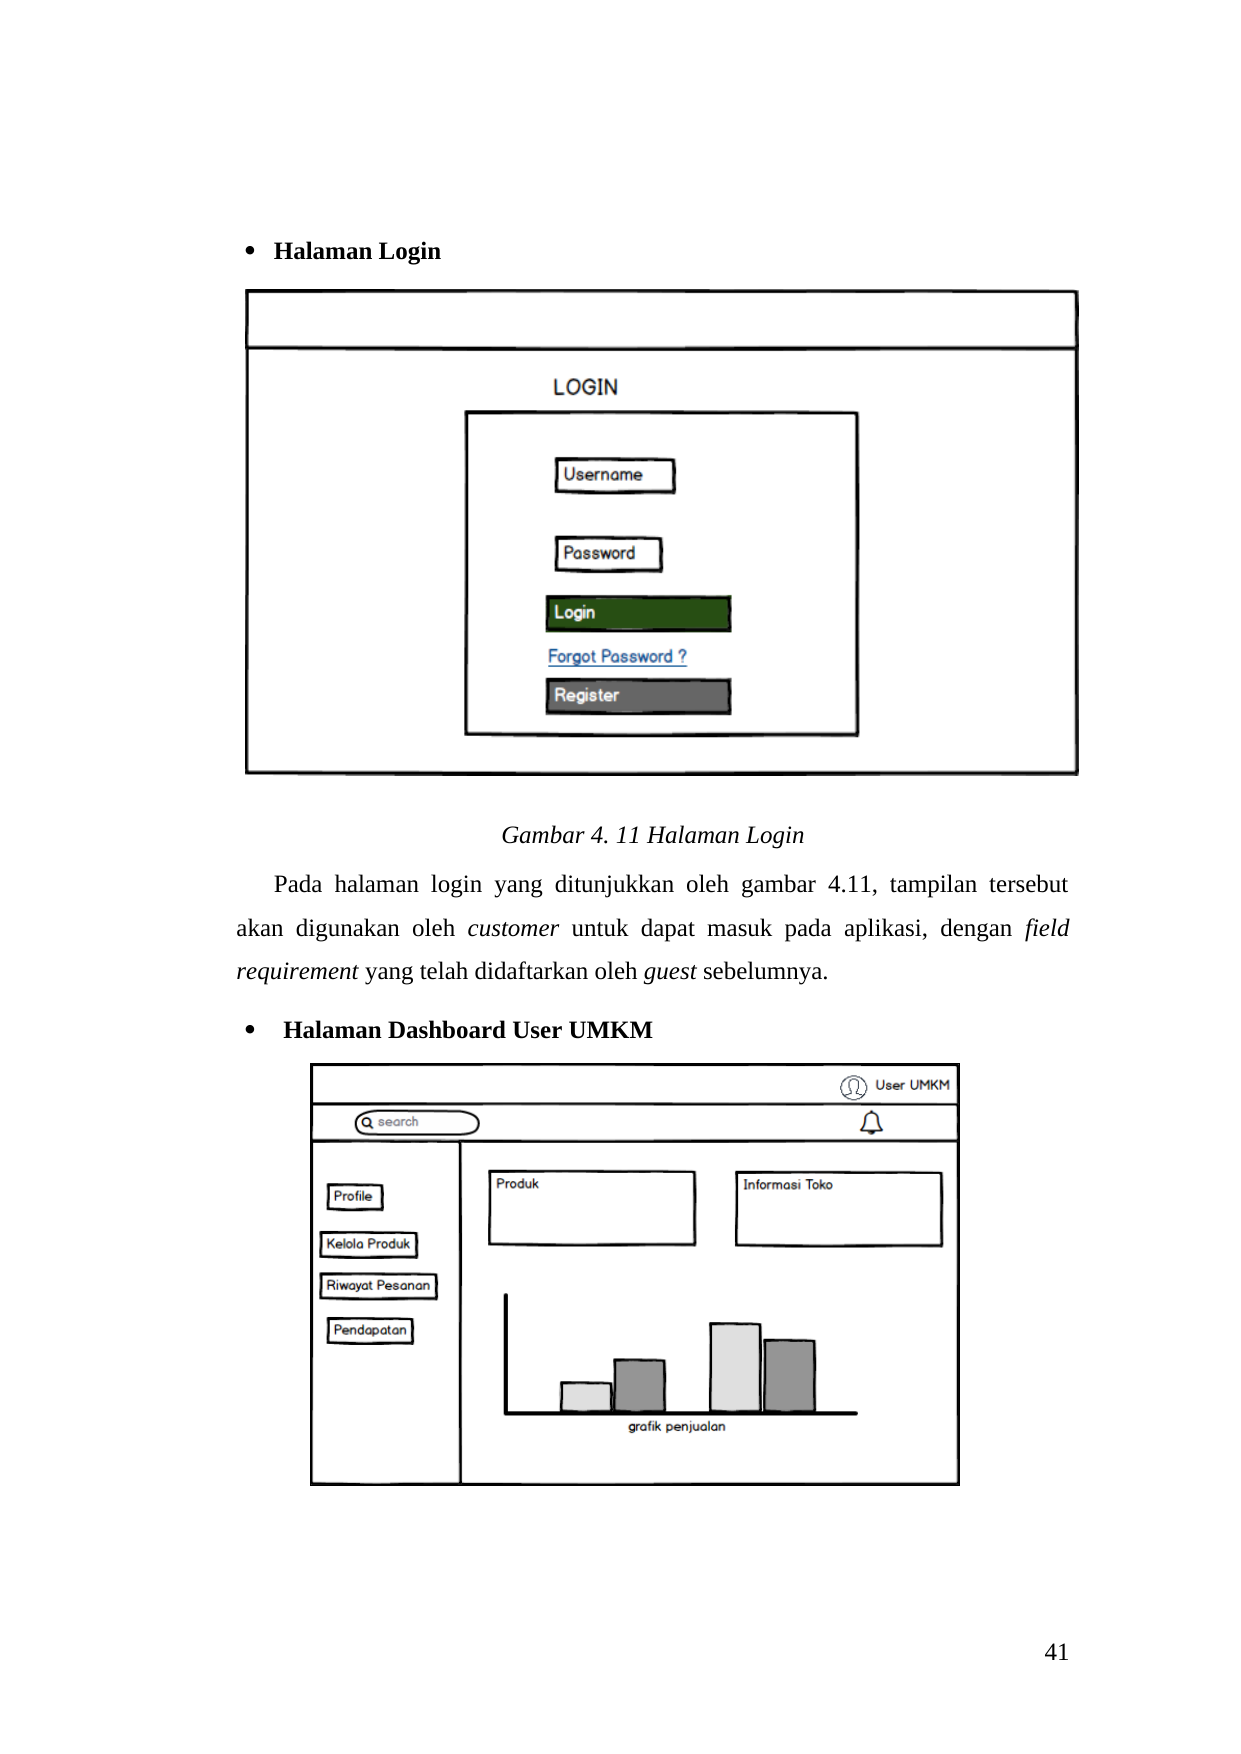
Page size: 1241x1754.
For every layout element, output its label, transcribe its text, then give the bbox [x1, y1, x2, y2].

list Halaman Dashboard User UMKM [246, 1016, 1069, 1044]
picture [311, 1064, 959, 1485]
text Gambar 4. 11 Halaman Login [236, 820, 1069, 849]
list Halaman Login [246, 236, 1069, 265]
text Pada halaman login yang ditunjukkan oleh gambar 4.11, tampilan tersebut akan digunakan oleh customer untuk dapat masuk pada aplikasi, dengan field requirement yang telah didaftarkan oleh guest sebelumnya. [236, 869, 1069, 984]
picture [245, 289, 1079, 776]
